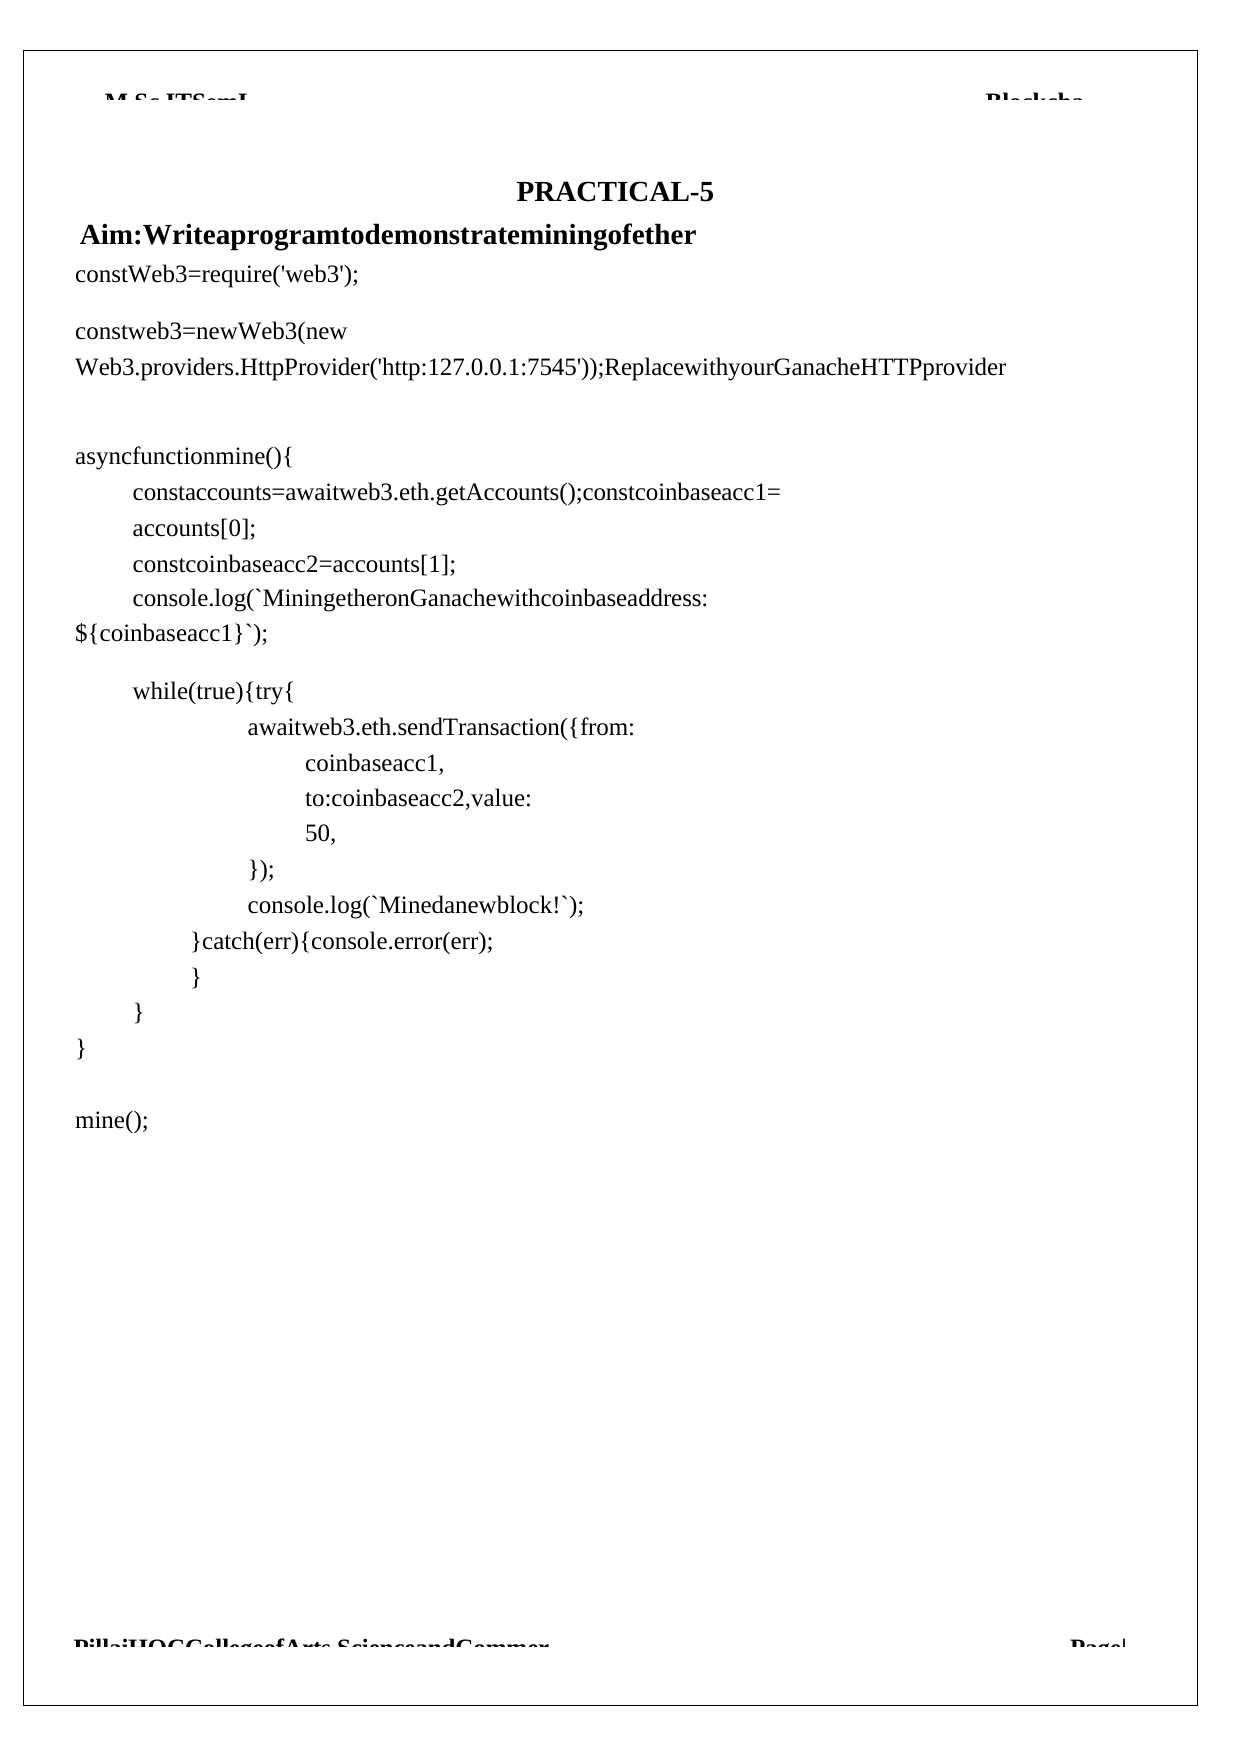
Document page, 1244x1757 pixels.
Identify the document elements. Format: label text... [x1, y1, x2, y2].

text } [190, 962, 1197, 991]
text 50, [305, 818, 1197, 847]
text Aim:Writeaprogramtodemonstrateminingofether [79, 217, 1197, 251]
text while(true){try{ [132, 676, 1197, 705]
text constWeb3=require('web3'); [75, 259, 1197, 288]
text }catch(err){console.error(err); [190, 926, 1197, 954]
text constweb3=newWeb3(new Web3.providers.HttpProvider('http:127.0.0.1:7545'));ReplacewithyourGanacheHTTPprovider [75, 316, 1008, 381]
text console.log(`Minedanewblock!`); [247, 890, 1197, 919]
text ${coinbaseacc1}`); [75, 618, 1197, 647]
subtitle PRACTICAL-5 [356, 174, 875, 207]
text } [132, 997, 1197, 1026]
text } [75, 1033, 1197, 1062]
text mine(); [75, 1105, 1197, 1134]
text constcoinbaseacc2=accounts[1]; console.log(`MiningetheronGanachewithcoinbaseaddress: [132, 549, 710, 612]
text }); [247, 854, 1197, 883]
text awaitweb3.eth.sendTransaction({from: coinbaseacc1, to:coinbaseacc2,value: [247, 712, 637, 812]
text asyncfunctionmine(){ constaccounts=awaitweb3.eth.getAccounts();constcoinbaseacc1= accounts[0]; [75, 441, 783, 541]
